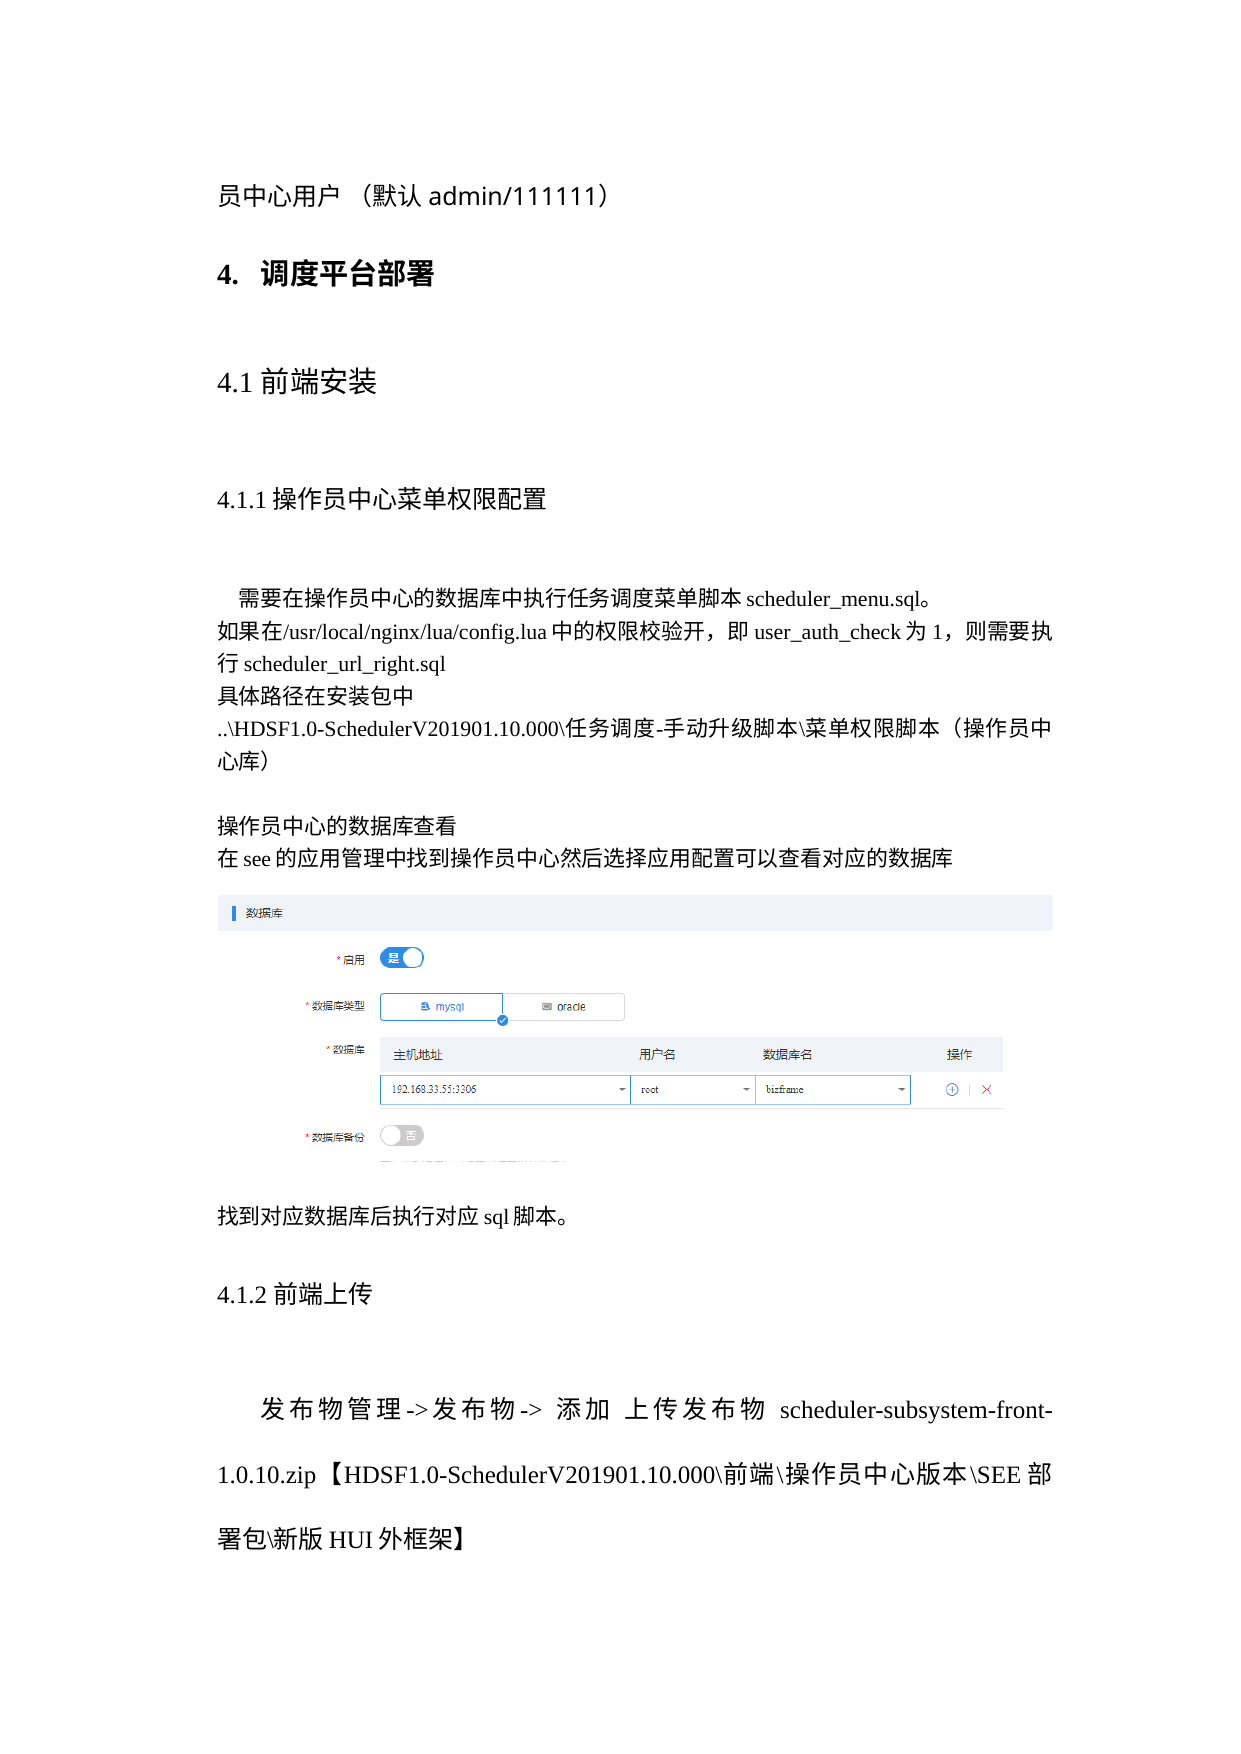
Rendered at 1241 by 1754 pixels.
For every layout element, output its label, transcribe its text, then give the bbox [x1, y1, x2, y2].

text 需要在操作员中心的数据库中执行任务调度菜单脚本scheduler_menu.sql。 [217, 581, 1053, 613]
text 找到对应数据库后执行对应sql脚本。 [217, 1198, 1053, 1231]
text 具体路径在安装包中 [217, 678, 1053, 711]
picture [216, 873, 1053, 1162]
subtitle 调度平台部署 [217, 239, 1053, 304]
text 在see的应用管理中找到操作员中心然后选择应用配置可以查看对应的数据库 [217, 841, 1053, 873]
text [217, 162, 1053, 227]
text 操作员中心的数据库查看 [217, 808, 1053, 841]
text ..\HDSF1.0-SchedulerV201901.10.000\任务调度-手动升级脚本\菜单权限脚本（操作员中心库） [217, 711, 1053, 776]
subtitle 前端安装 [217, 347, 1053, 412]
subtitle 4.1.2 前端上传 [217, 1260, 1053, 1325]
text 如果在/usr/local/nginx/lua/config.lua中的权限校验开，即user_auth_check为1，则需要执行 scheduler_url_right.sql [217, 613, 1053, 678]
text 发布物管理->发布物-> 添加 上传发布物 scheduler-subsystem-front-1.0.10.zip【HDSF1.0-SchedulerV201901.10.000\前端\操作员中心版本\SEE部署包\新版HUI外框架】 [217, 1375, 1053, 1570]
subtitle 4.1.1操作员中心菜单权限配置 [217, 466, 1053, 531]
